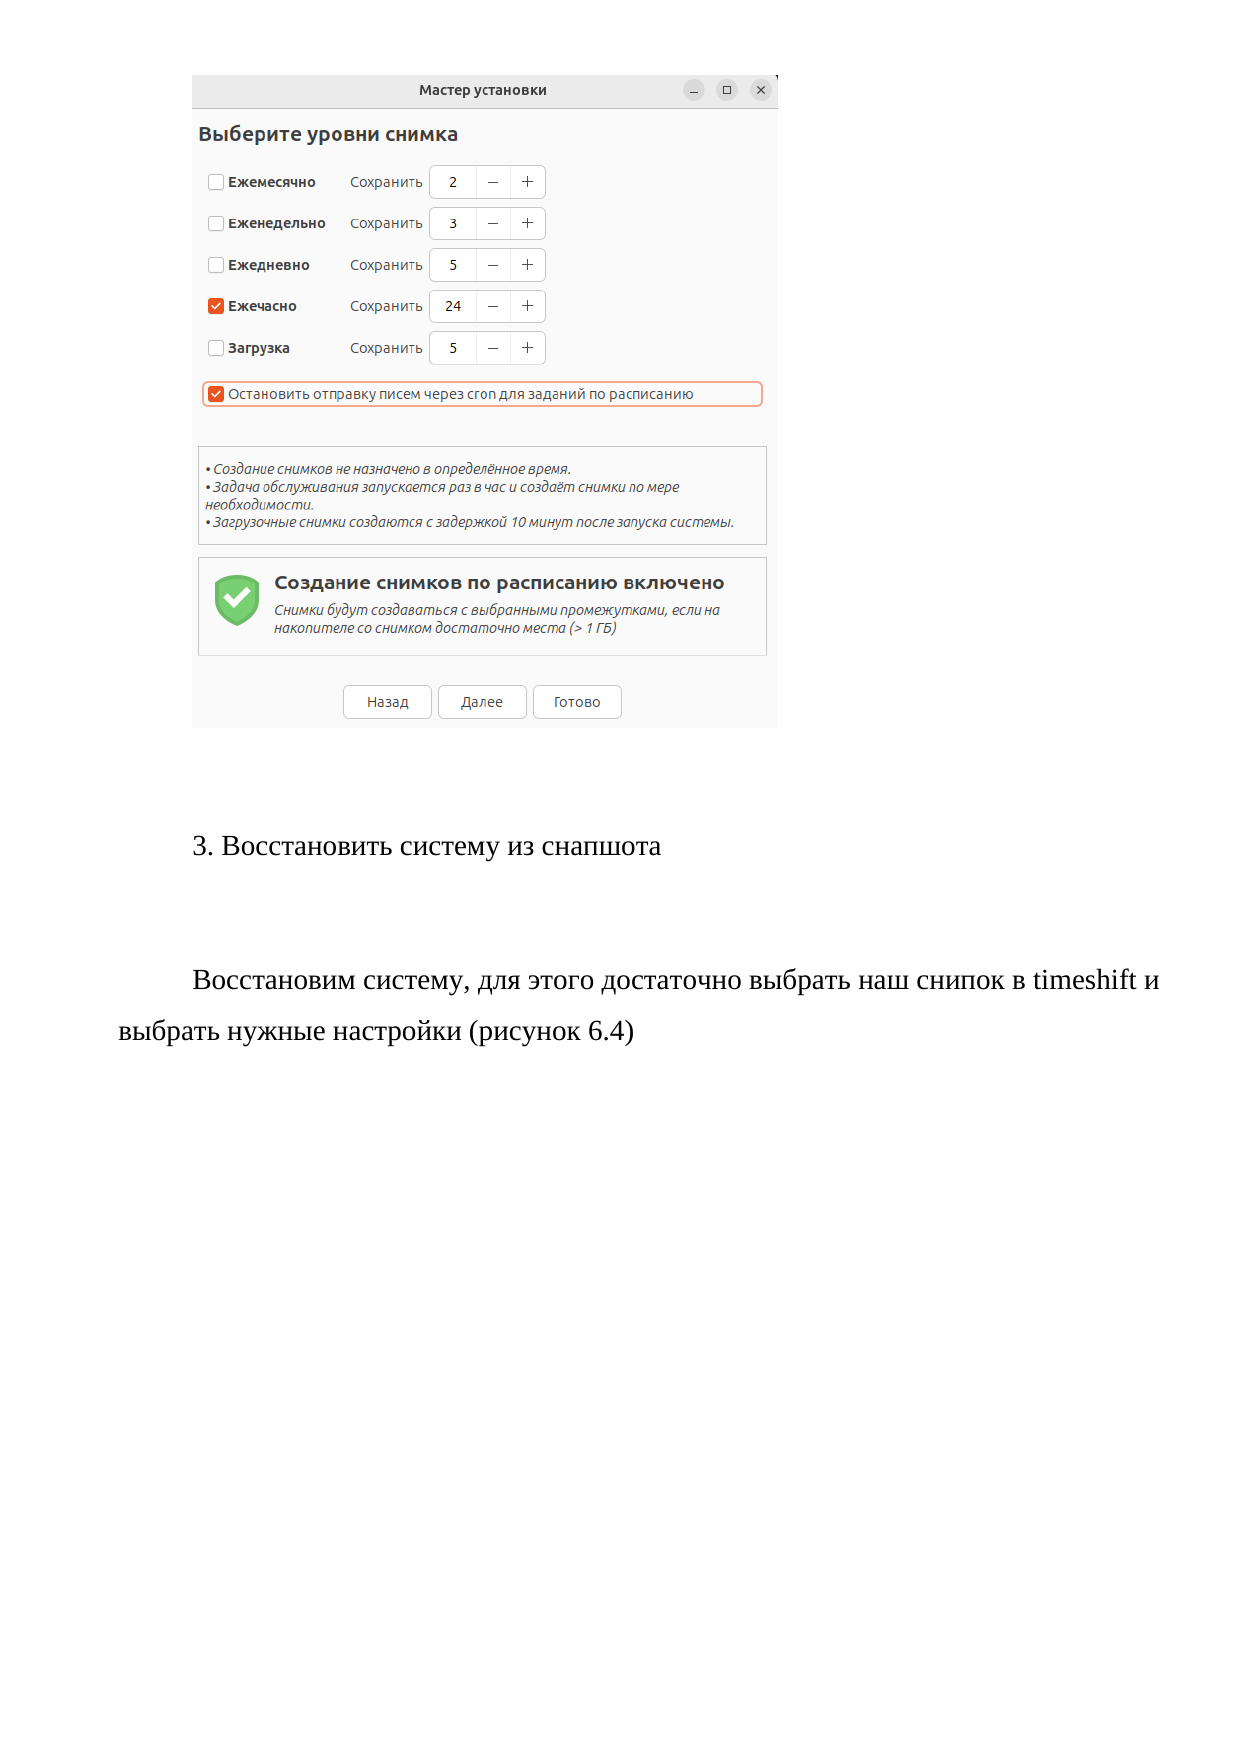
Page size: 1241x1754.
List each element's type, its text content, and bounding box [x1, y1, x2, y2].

picture [192, 75, 778, 728]
text Восстановим систему, для этого достаточно выбрать наш снипок в timeshift и выбрать нужные настройки (рисунок 6.4) [118, 962, 1165, 1046]
text 3. Восстановить систему из снапшота [118, 828, 1165, 862]
